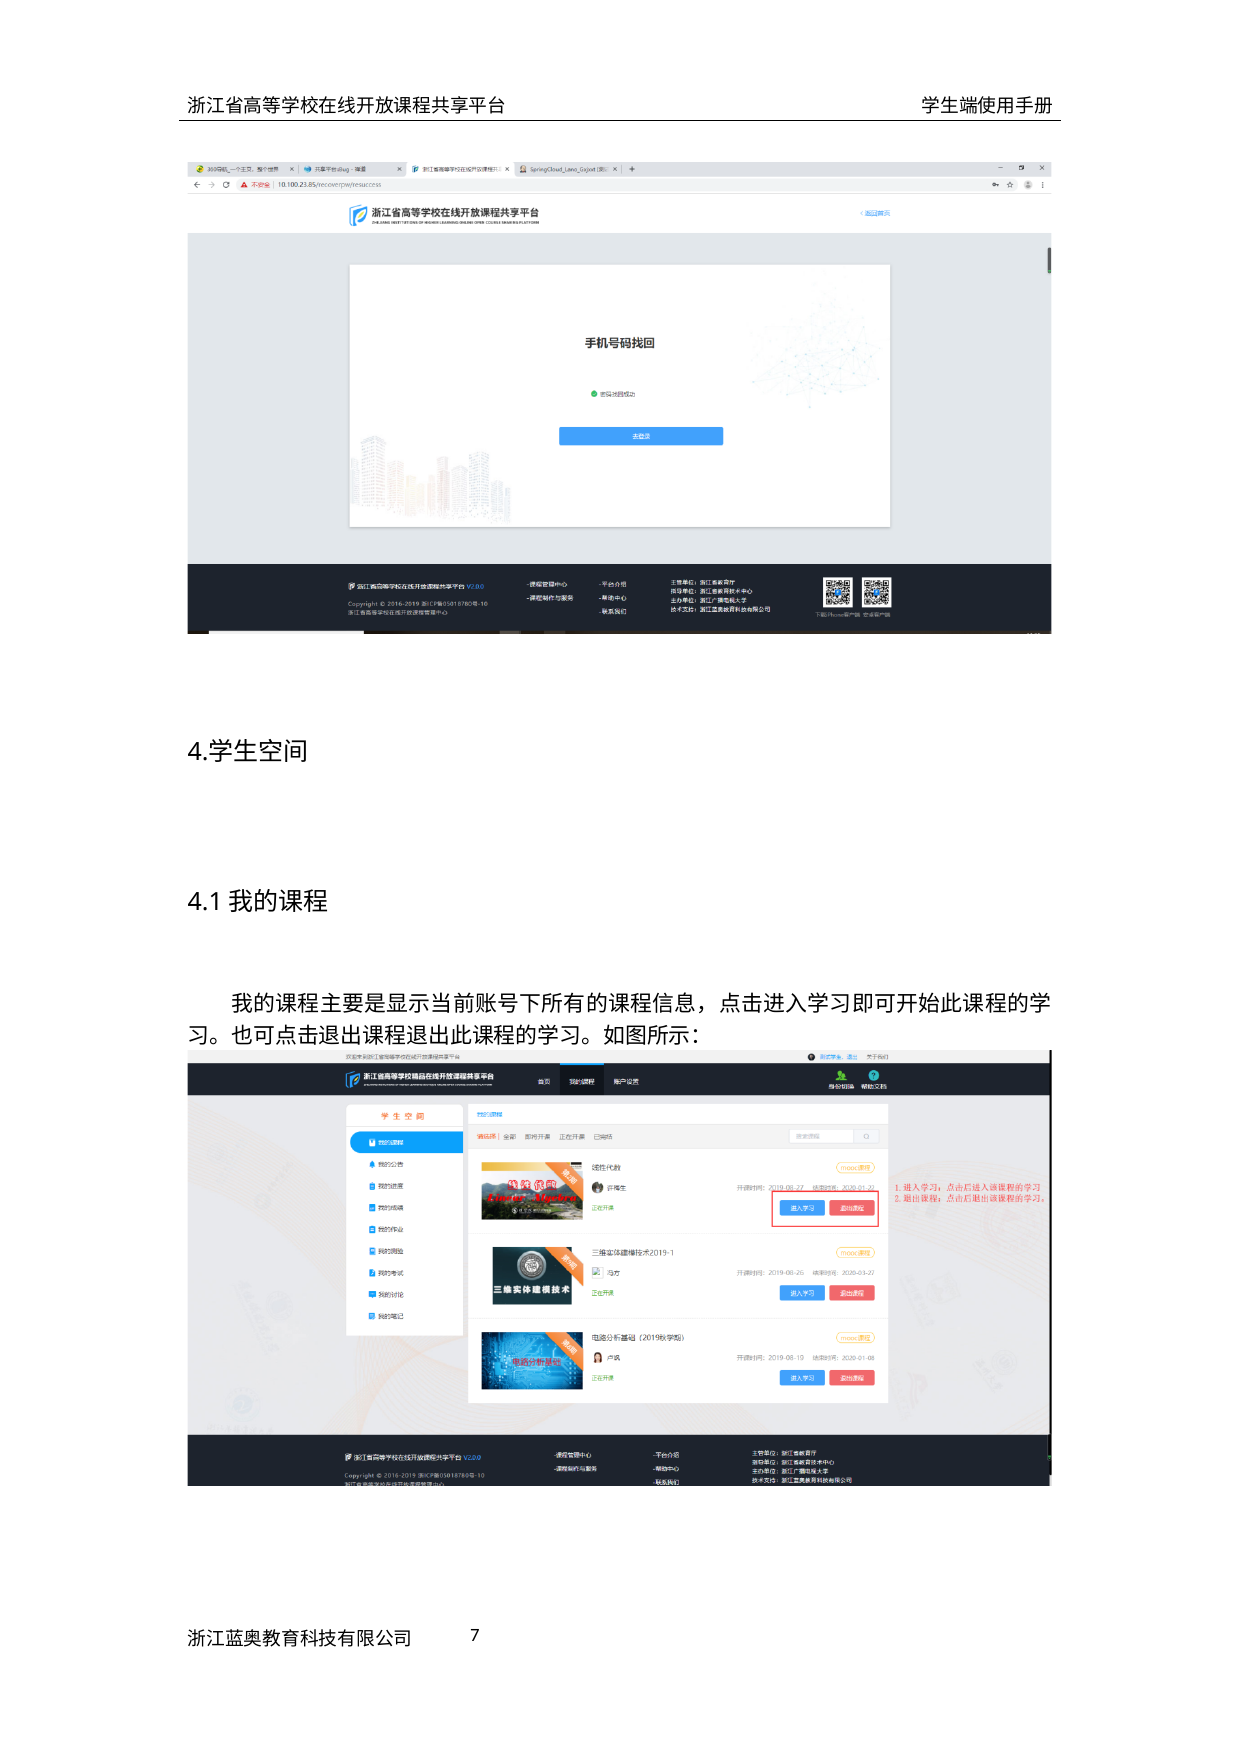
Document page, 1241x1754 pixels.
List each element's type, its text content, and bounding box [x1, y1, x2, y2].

picture [187, 1050, 1052, 1486]
list 我的课程主要是显示当前账号下所有的课程信息，点击进入学习即可开始此课程的学习。也可点击退出课程退出此课程的学习。如图所示： [187, 986, 1053, 1051]
subtitle 4.学生空间 [187, 717, 1053, 782]
picture [187, 162, 1052, 634]
subtitle 4.1我的课程 [187, 867, 1053, 932]
